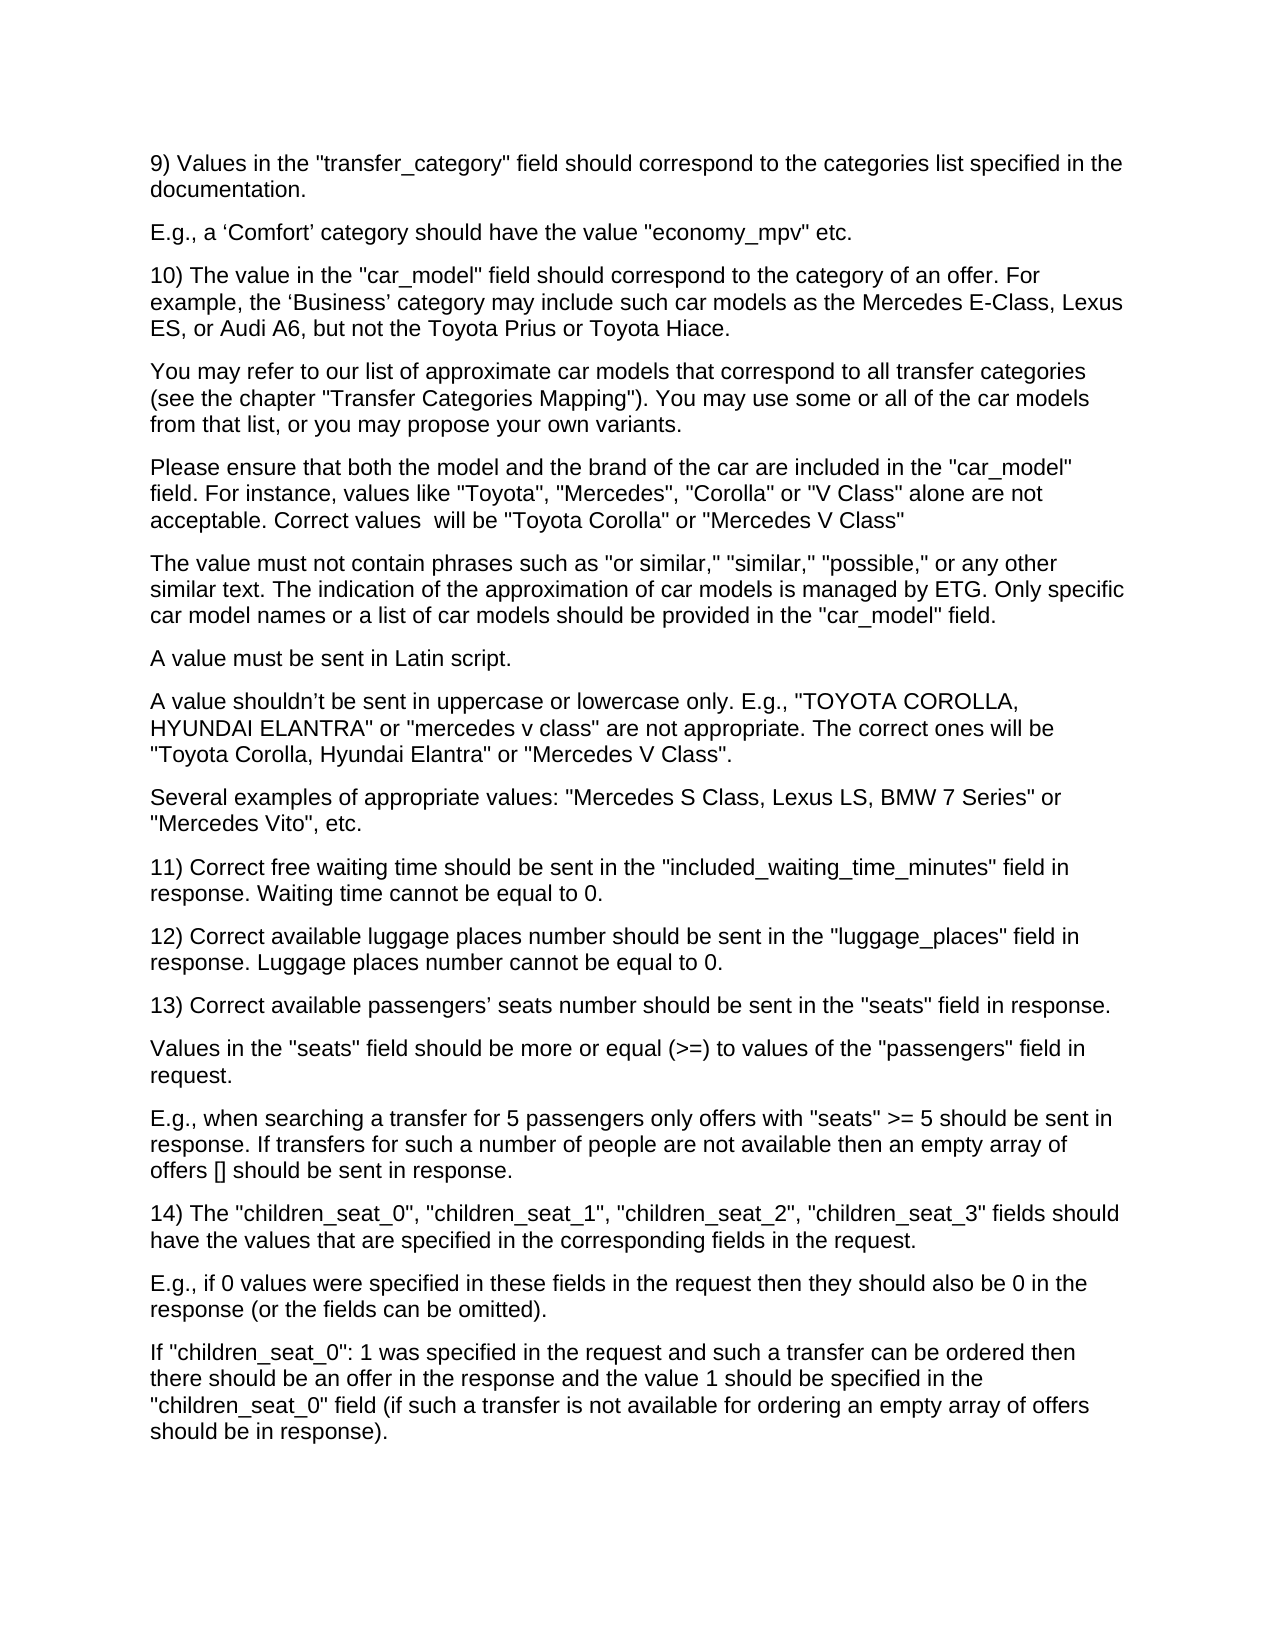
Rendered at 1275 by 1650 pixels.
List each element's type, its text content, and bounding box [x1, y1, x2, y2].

text 13) Correct available passengers’ seats number should be sent in the "seats" field in response. [150, 992, 1125, 1018]
text 14) The "children_seat_0", "children_seat_1", "children_seat_2", "children_seat_3" fields should have the values that are specified in the corresponding fields in the request. [150, 1200, 1125, 1253]
text E.g., if 0 values were specified in these fields in the request then they should also be 0 in the response (or the fields can be omitted). [150, 1270, 1125, 1322]
text 11) Correct free waiting time should be sent in the "included_waiting_time_minutes" field in response. Waiting time cannot be equal to 0. [150, 853, 1125, 906]
text E.g., when searching a transfer for 5 passengers only offers with "seats" >= 5 should be sent in response. If transfers for such a number of people are not available then an empty array of offers [] should be sent in response. [150, 1104, 1125, 1184]
text A value shouldn’t be sent in uppercase or lowercase only. E.g., "TOYOTA COROLLA, HYUNDAI ELANTRA" or "mercedes v class" are not appropriate. The correct ones will be "Toyota Corolla, Hyundai Elantra" or "Mercedes V Class". [150, 688, 1125, 767]
text Values in the "seats" field should be more or equal (>=) to values of the "passengers" field in request. [150, 1035, 1125, 1088]
text Several examples of appropriate values: "Mercedes S Class, Lexus LS, BMW 7 Series" or "Mercedes Vito", etc. [150, 784, 1125, 837]
text If "children_seat_0": 1 was specified in the request and such a transfer can be ordered then there should be an offer in the response and the value 1 should be specified in the "children_seat_0" field (if such a transfer is not available for ordering an empty array of offers should be in response). [150, 1339, 1125, 1444]
text 9) Values in the "transfer_category" field should correspond to the categories list specified in the documentation. [150, 150, 1125, 203]
text Please ensure that both the model and the brand of the car are included in the "car_model" field. For instance, values like "Toyota", "Mercedes", "Corolla" or "V Class" alone are not acceptable. Correct values will be "Toyota Corolla" or "Mercedes V Class" [150, 454, 1125, 533]
text E.g., a ‘Comfort’ category should have the value "economy_mpv" etc. [150, 219, 1125, 246]
text The value must not contain phrases such as "or similar," "similar," "possible," or any other similar text. The indication of the approximation of car models is managed by ETG. Only specific car model names or a list of car models should be provided in the "car_model" field. [150, 549, 1125, 629]
text 12) Correct available luggage places number should be sent in the "luggage_places" field in response. Luggage places number cannot be equal to 0. [150, 923, 1125, 976]
text A value must be sent in Latin script. [150, 645, 1125, 672]
text You may refer to our list of approximate car models that correspond to all transfer categories (see the chapter "Transfer Categories Mapping"). You may use some or all of the car models from that list, or you may propose your own variants. [150, 358, 1125, 437]
text 10) The value in the "car_model" field should correspond to the category of an offer. For example, the ‘Business’ category may include such car models as the Mercedes E-Class, Lexus ES, or Audi A6, but not the Toyota Prius or Toyota Hiace. [150, 262, 1125, 341]
